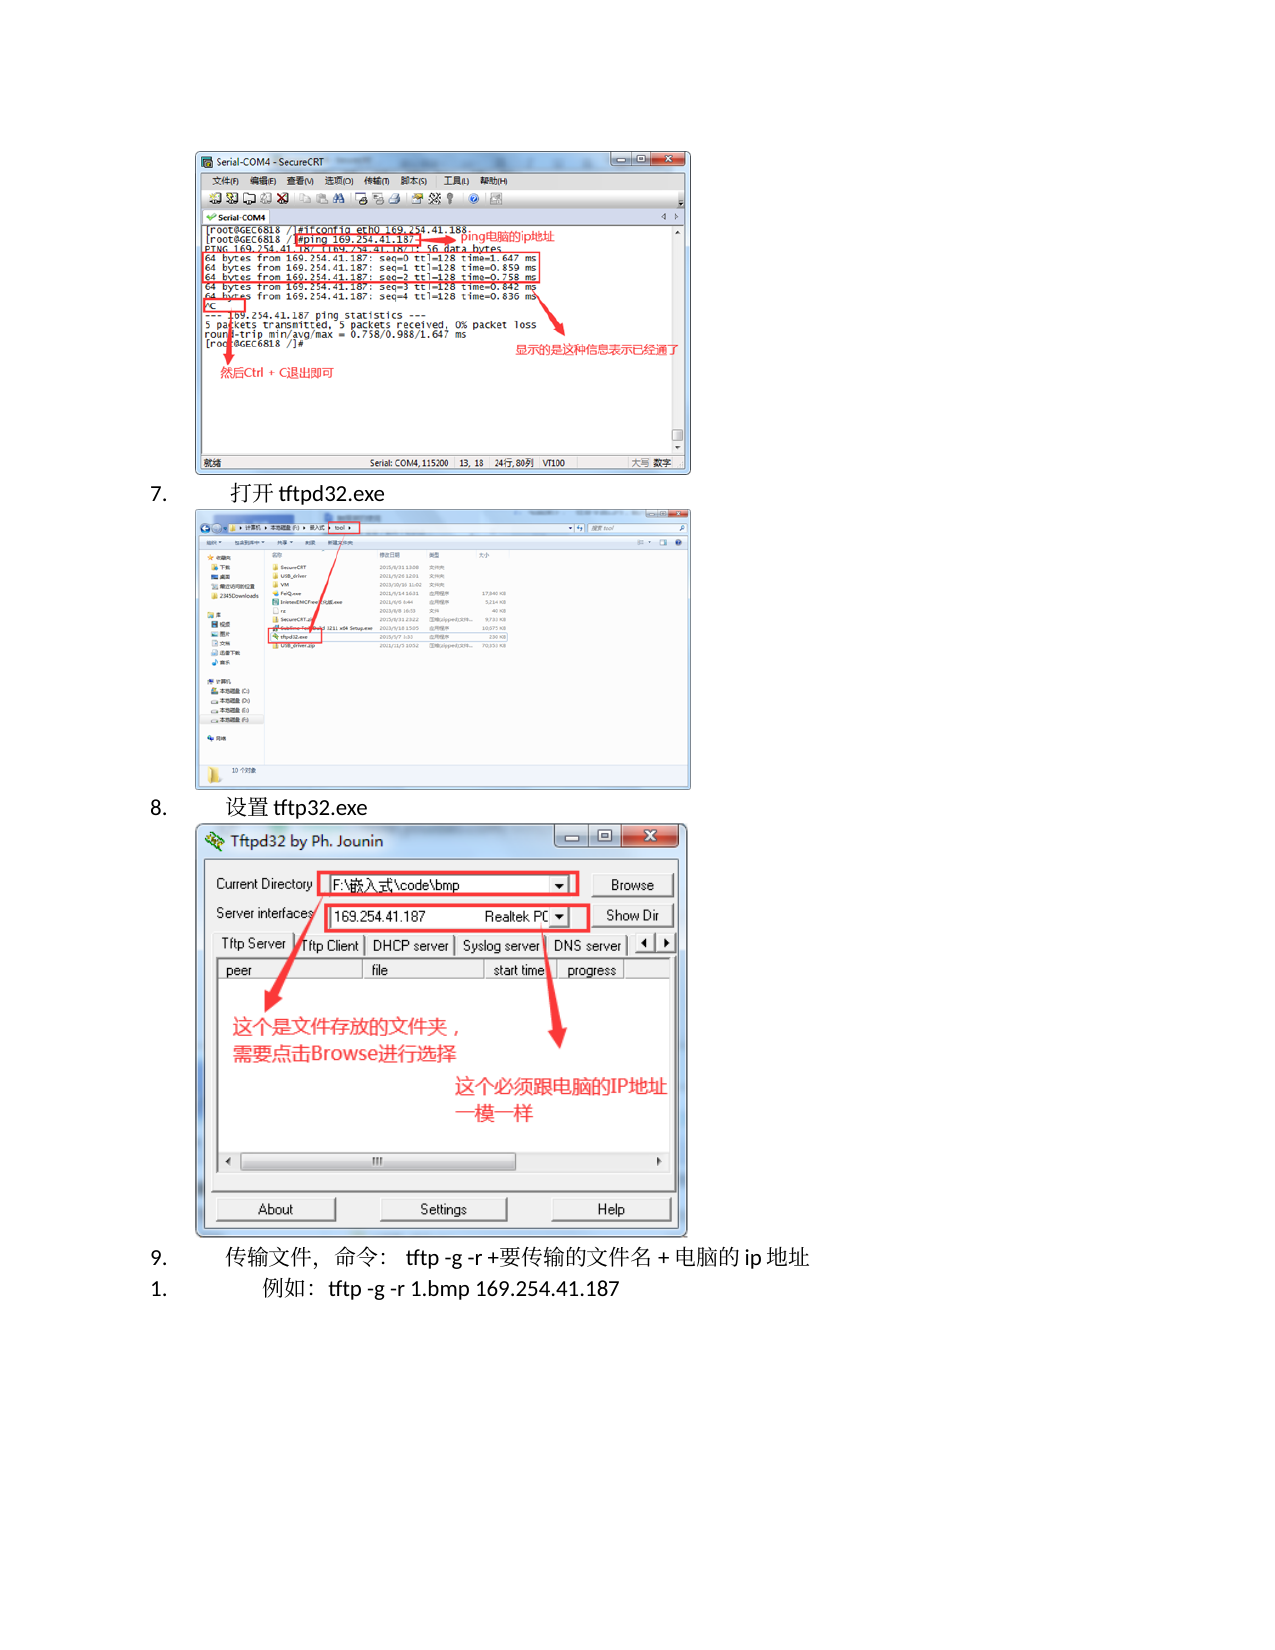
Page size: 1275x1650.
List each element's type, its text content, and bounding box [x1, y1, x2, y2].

list 设置tftp32.exe [150, 790, 1125, 822]
list 例如：tftp -g -r 1.bmp 169.254.41.187 [150, 1271, 1125, 1303]
list 传输文件，命令： tftp -g -r +要传输的文件名 + 电脑的ip地址 [150, 1240, 1125, 1271]
picture [193, 507, 692, 791]
picture [193, 150, 692, 476]
list 打开tftpd32.exe [150, 476, 1125, 507]
picture [193, 821, 690, 1240]
